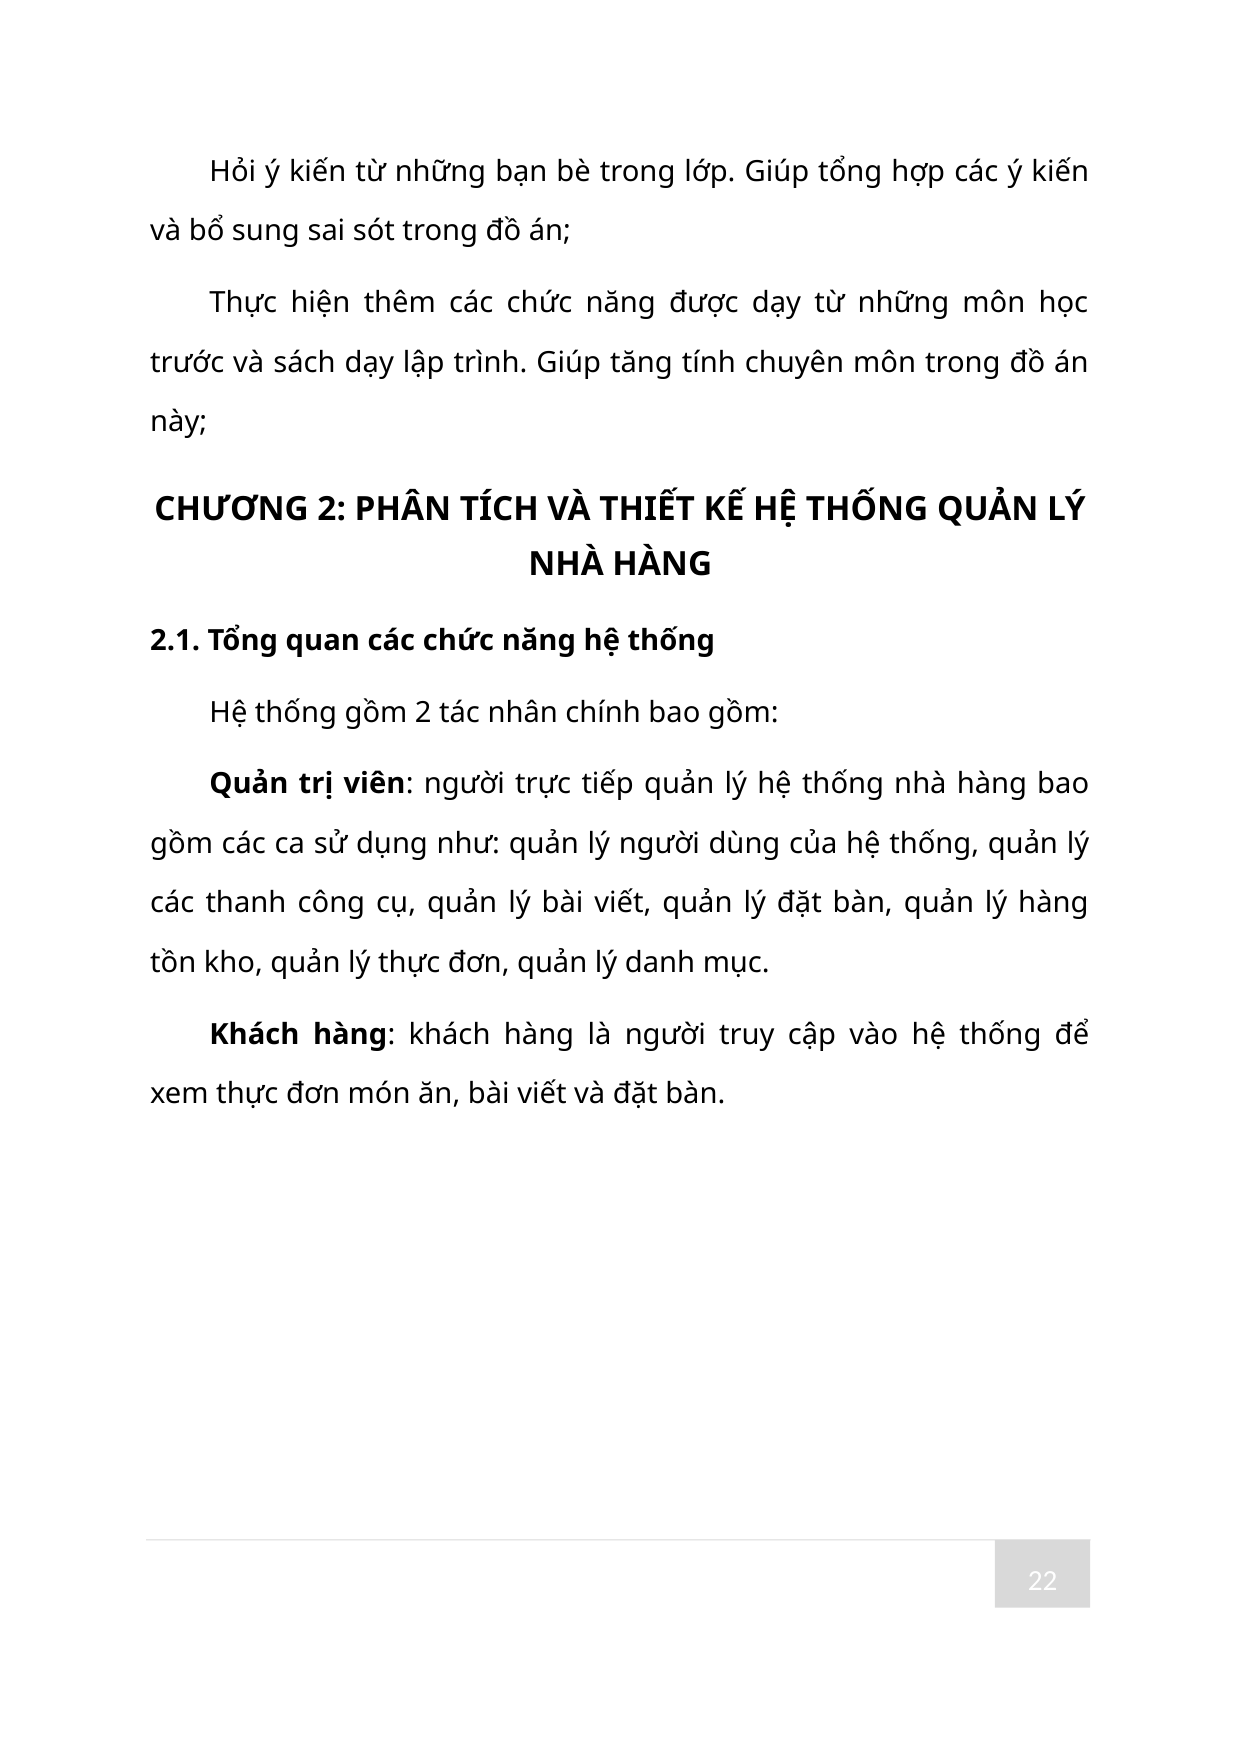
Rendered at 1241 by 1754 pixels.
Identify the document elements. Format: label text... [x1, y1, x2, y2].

text Quản trị viên: người trực tiếp quản lý hệ thống nhà hàng bao gồm các ca sử dụng như: quản lý người dùng của hệ thống, quản lý các thanh công cụ, quản lý bài viết, quản lý đặt bàn, quản lý hàng tồn kho, quản lý thực đơn, quản lý danh mục. [150, 763, 1090, 981]
subtitle 2.1. Tổng quan các chức năng hệ thống [150, 619, 1090, 658]
subtitle CHƯƠNG 2: PHÂN TÍCH VÀ THIẾT KẾ HỆ THỐNG QUẢN LÝ NHÀ HÀNG [150, 485, 1090, 585]
text Thực hiện thêm các chức năng được dạy từ những môn học trước và sách dạy lập trình. Giúp tăng tính chuyên môn trong đồ án này; [150, 281, 1090, 440]
text Hỏi ý kiến từ những bạn bè trong lớp. Giúp tổng hợp các ý kiến và bổ sung sai sót trong đồ án; [150, 150, 1090, 249]
text Khách hàng: khách hàng là người truy cập vào hệ thống để xem thực đơn món ăn, bài viết và đặt bàn. [150, 1013, 1090, 1112]
text Hệ thống gồm 2 tác nhân chính bao gồm: [150, 691, 1090, 731]
